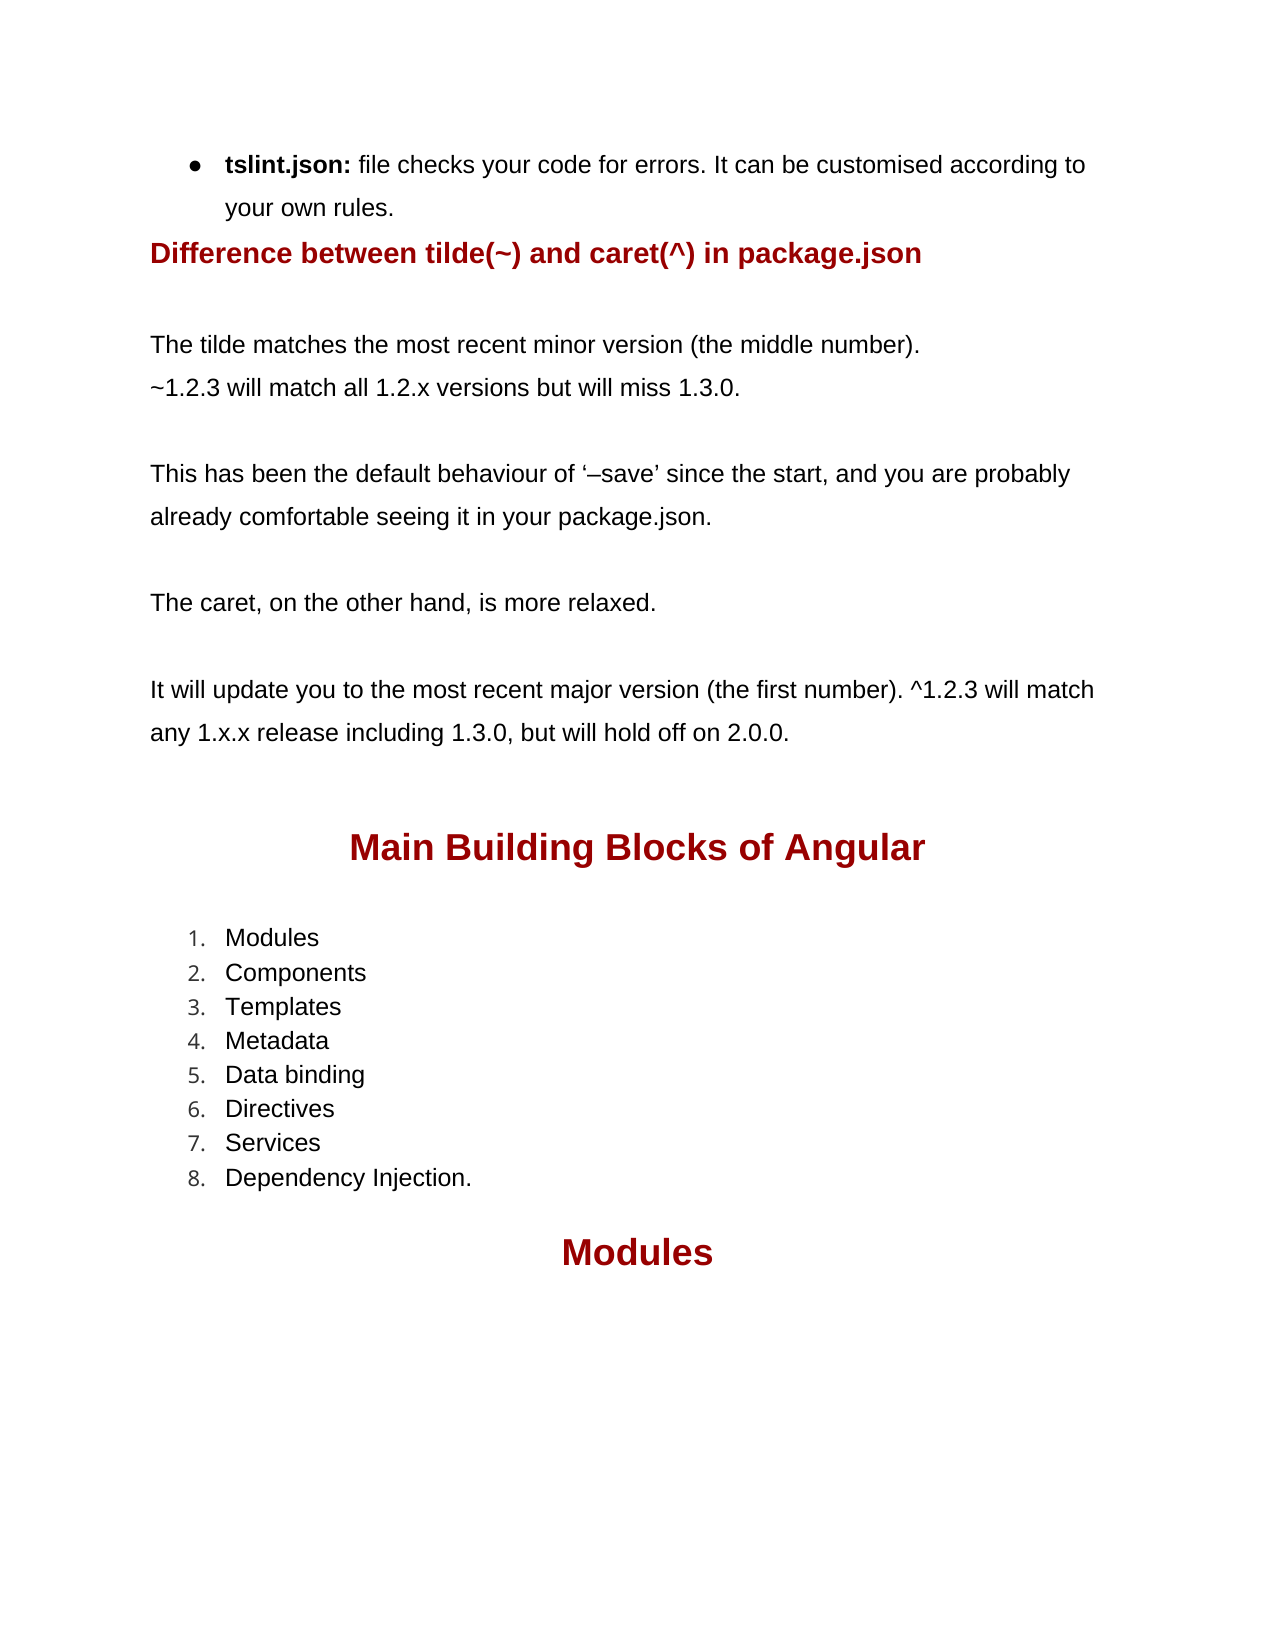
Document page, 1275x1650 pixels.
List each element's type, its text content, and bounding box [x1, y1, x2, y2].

text Difference between tilde(~) and caret(^) in package.json [150, 236, 1125, 270]
list Components [187, 957, 1125, 987]
list Modules [225, 923, 1125, 953]
text This has been the default behaviour of ‘–save’ since the start, and you are probably already comfortable seeing it in your package.json. [150, 459, 1125, 531]
list Dependency Injection. [187, 1162, 1125, 1192]
list tslint.json: file checks your code for errors. It can be customised according to your own rules. [187, 150, 1125, 222]
text ~1.2.3 will match all 1.2.x versions but will miss 1.3.0. [150, 373, 1125, 402]
list Directives [225, 1094, 1125, 1124]
list Templates [225, 992, 1125, 1021]
text The tilde matches the most recent minor version (the middle number). [150, 330, 1125, 358]
text It will update you to the most recent major version (the first number). ^1.2.3 will match any 1.x.x release including 1.3.0, but will hold off on 2.0.0. [150, 675, 1125, 747]
text Modules [150, 1230, 1125, 1273]
list Metadata [225, 1026, 1125, 1056]
list Services [225, 1128, 1125, 1158]
text The caret, on the other hand, is more relaxed. [150, 588, 1125, 617]
text Main Building Blocks of Angular [150, 826, 1125, 869]
list Data binding [225, 1060, 1125, 1090]
